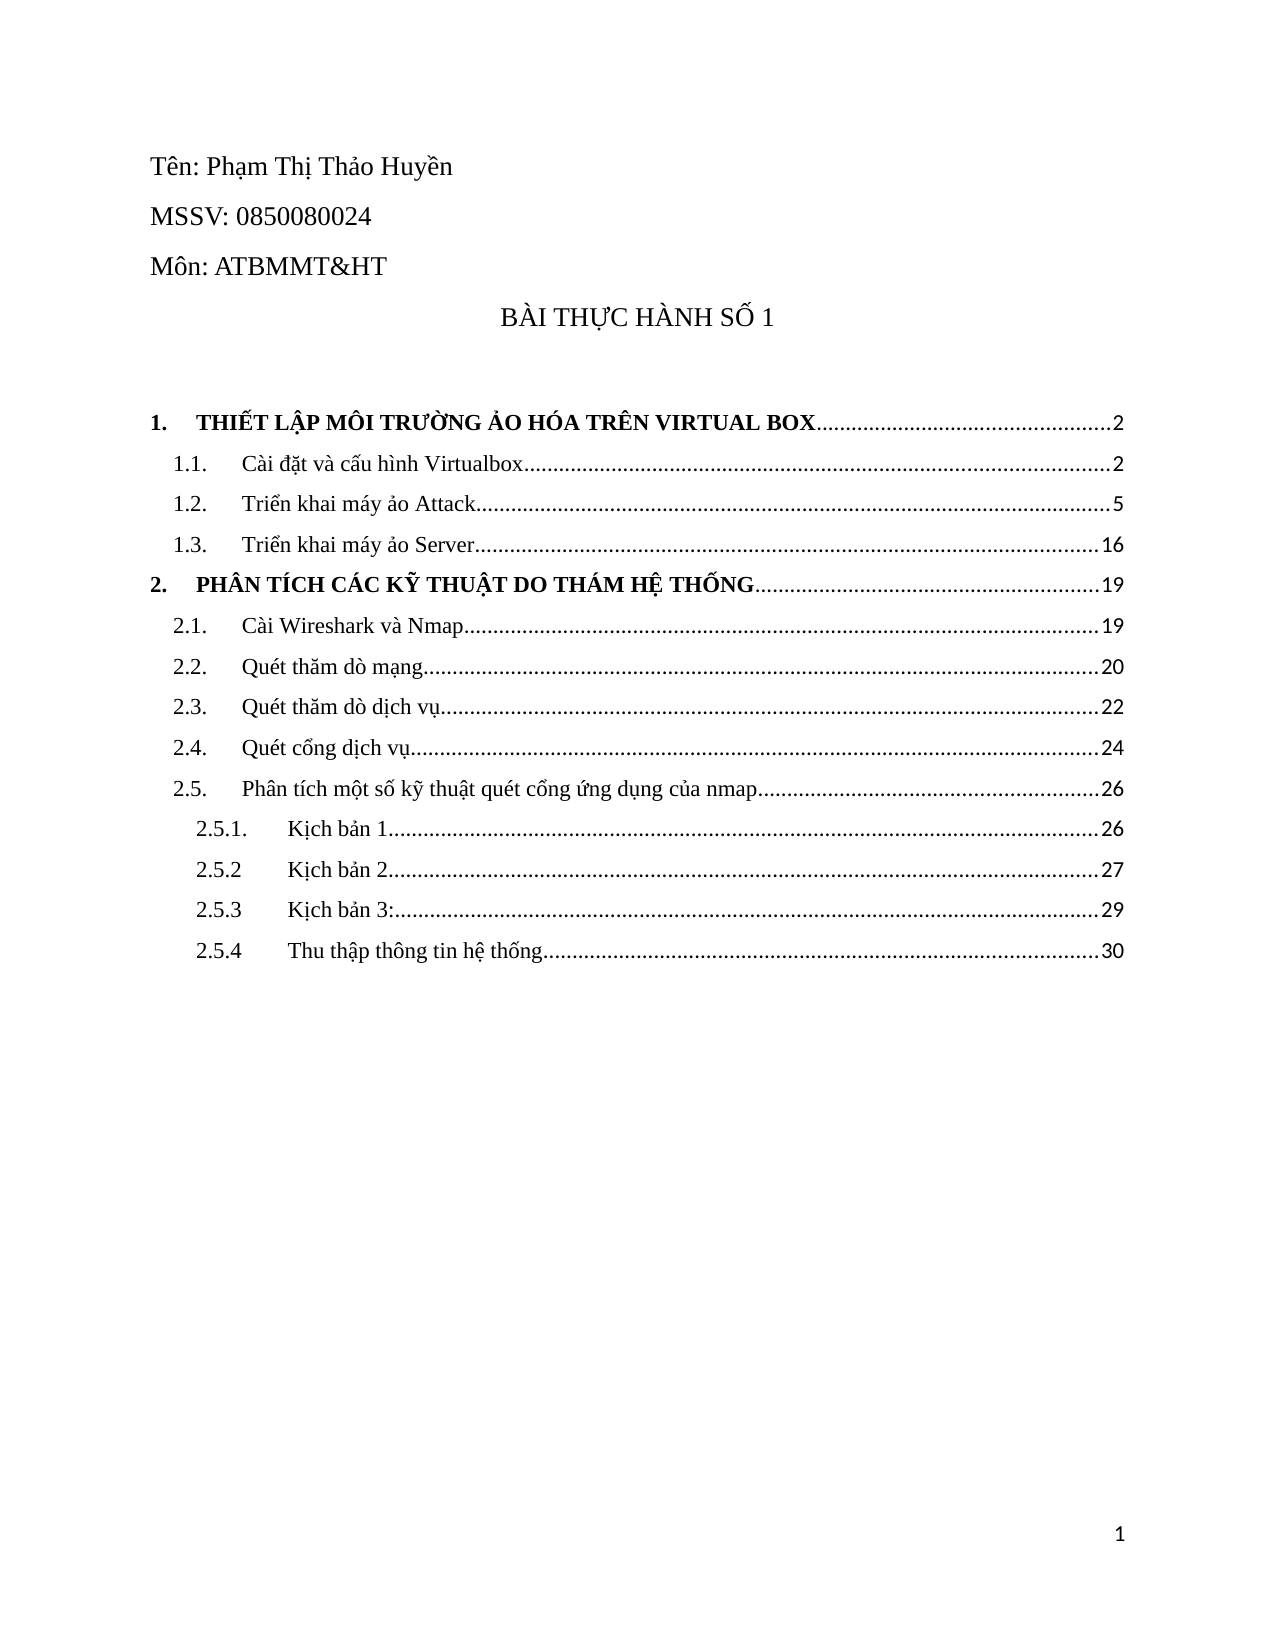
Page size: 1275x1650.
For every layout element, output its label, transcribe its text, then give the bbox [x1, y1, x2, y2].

text Tên: Phạm Thị Thảo Huyền [150, 150, 1125, 181]
text BÀI THỰC HÀNH SỐ 1 [150, 301, 1125, 332]
text Môn: ATBMMT&HT [150, 250, 1125, 282]
text MSSV: 0850080024 [150, 200, 1125, 231]
